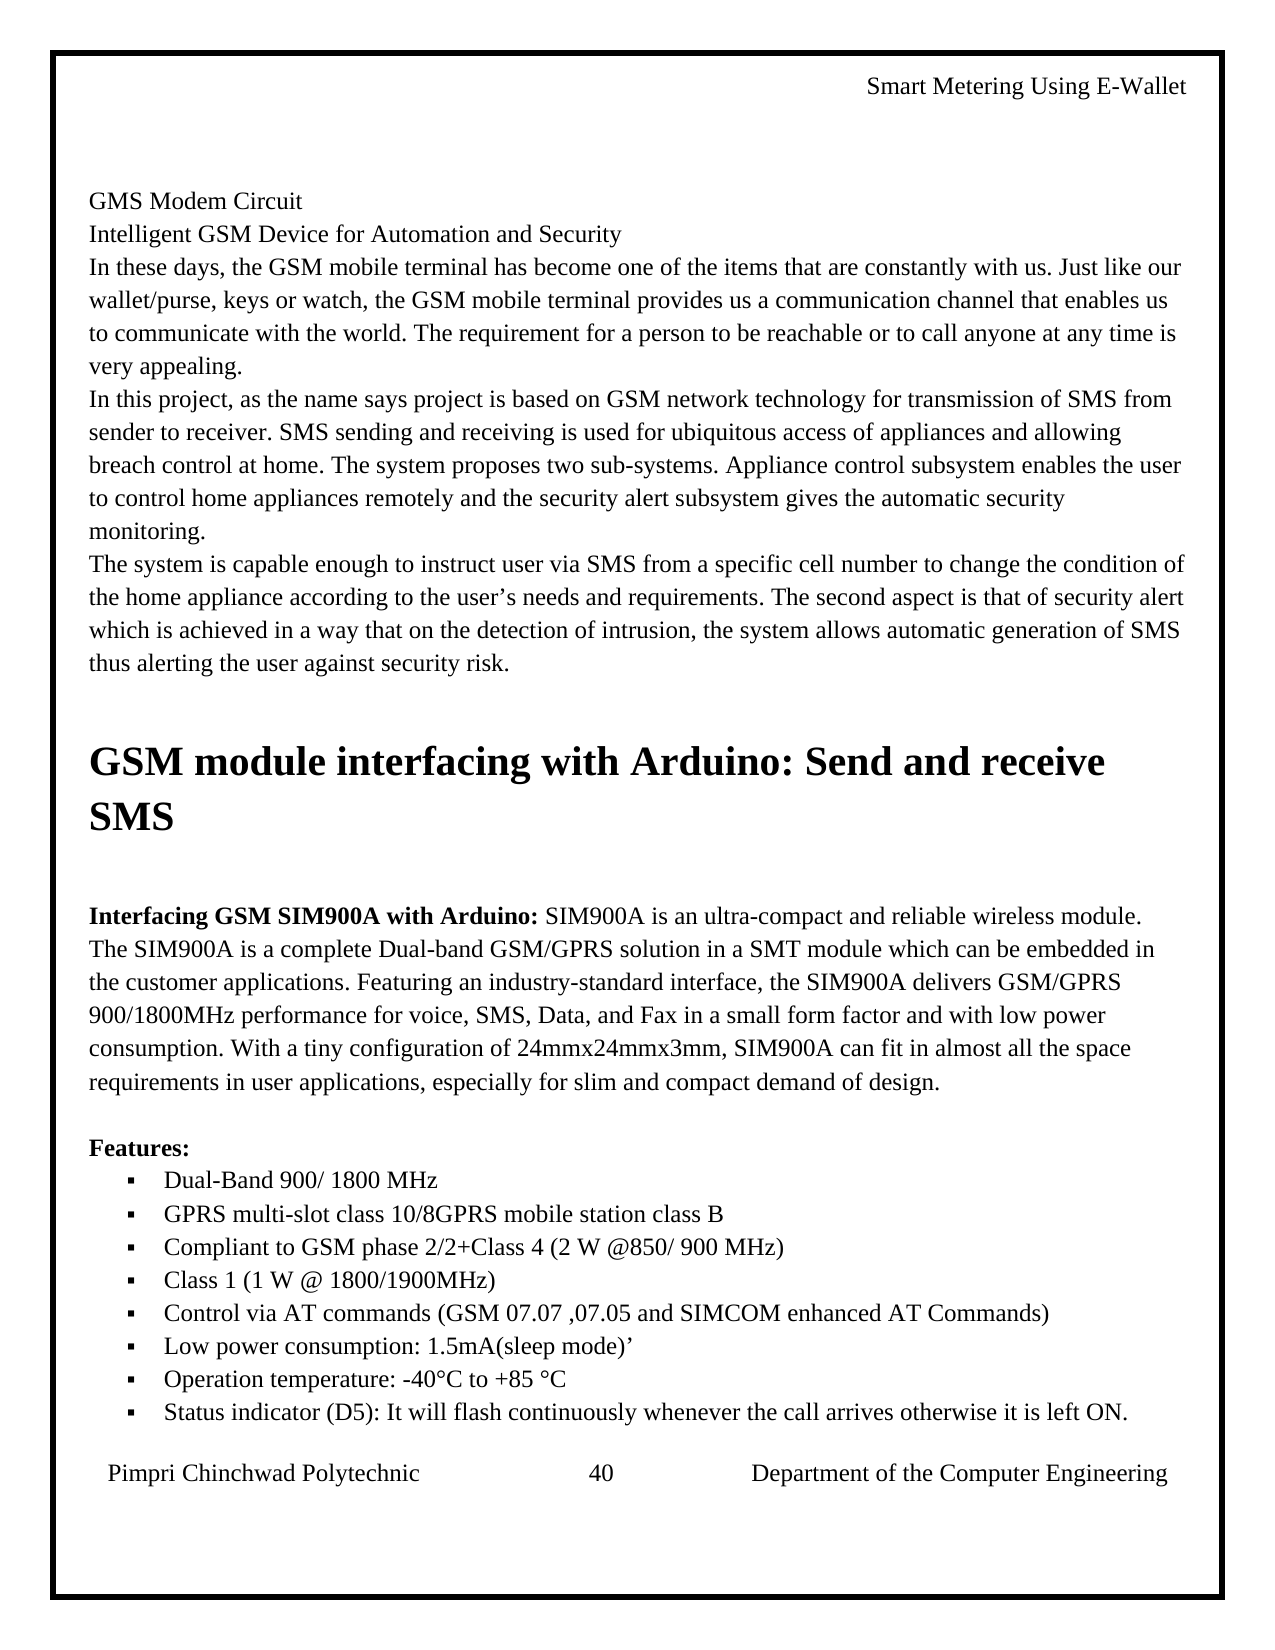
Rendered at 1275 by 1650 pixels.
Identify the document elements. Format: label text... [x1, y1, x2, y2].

text GMS Modem Circuit [89, 186, 1186, 214]
list Operation temperature: -40°C to +85 °C [126, 1364, 1186, 1392]
list Class 1 (1 W @ 1800/1900MHz) [126, 1265, 1186, 1293]
list Control via AT commands (GSM 07.07 ,07.05 and SIMCOM enhanced AT Commands) [126, 1298, 1186, 1326]
list Status indicator (D5): It will flash continuously whenever the call arrives otherwise it is left ON. [126, 1397, 1186, 1426]
text GSM module interfacing with Arduino: Send and receive SMS [89, 736, 1186, 839]
text Interfacing GSM SIM900A with Arduino: SIM900A is an ultra-compact and reliable wireless module. The SIM900A is a complete Dual-band GSM/GPRS solution in a SMT module which can be embedded in the customer applications. Featuring an industry-standard interface, the SIM900A delivers GSM/GPRS 900/1800MHz performance for voice, SMS, Data, and Fax in a small form factor and with low power consumption. With a tiny configuration of 24mmx24mmx3mm, SIM900A can fit in almost all the space requirements in user applications, especially for slim and compact demand of design. [89, 901, 1186, 1095]
text Intelligent GSM Device for Automation and Security [89, 219, 1186, 247]
list Low power consumption: 1.5mA(sleep mode)’ [126, 1331, 1186, 1359]
list Dual-Band 900/ 1800 MHz [126, 1166, 1186, 1194]
text In this project, as the name says project is based on GSM network technology for transmission of SMS from sender to receiver. SMS sending and receiving is used for ubiquitous access of appliances and allowing breach control at home. The system proposes two sub-systems. Appliance control subsystem enables the user to control home appliances remotely and the security alert subsystem gives the automatic security monitoring. [89, 384, 1186, 545]
list Compliant to GSM phase 2/2+Class 4 (2 W @850/ 900 MHz) [126, 1232, 1186, 1260]
text The system is capable enough to instruct user via SMS from a specific cell number to change the condition of the home appliance according to the user’s needs and requirements. The second aspect is that of security alert which is achieved in a way that on the detection of intrusion, the system allows automatic generation of SMS thus alerting the user against security risk. [89, 549, 1186, 677]
text In these days, the GSM mobile terminal has become one of the items that are constantly with us. Just like our wallet/purse, keys or watch, the GSM mobile terminal provides us a communication channel that enables us to communicate with the world. The requirement for a person to be reachable or to call anyone at any time is very appealing. [89, 252, 1186, 379]
list GPRS multi-slot class 10/8GPRS mobile station class B [126, 1199, 1186, 1227]
text Features: [89, 1133, 1186, 1161]
